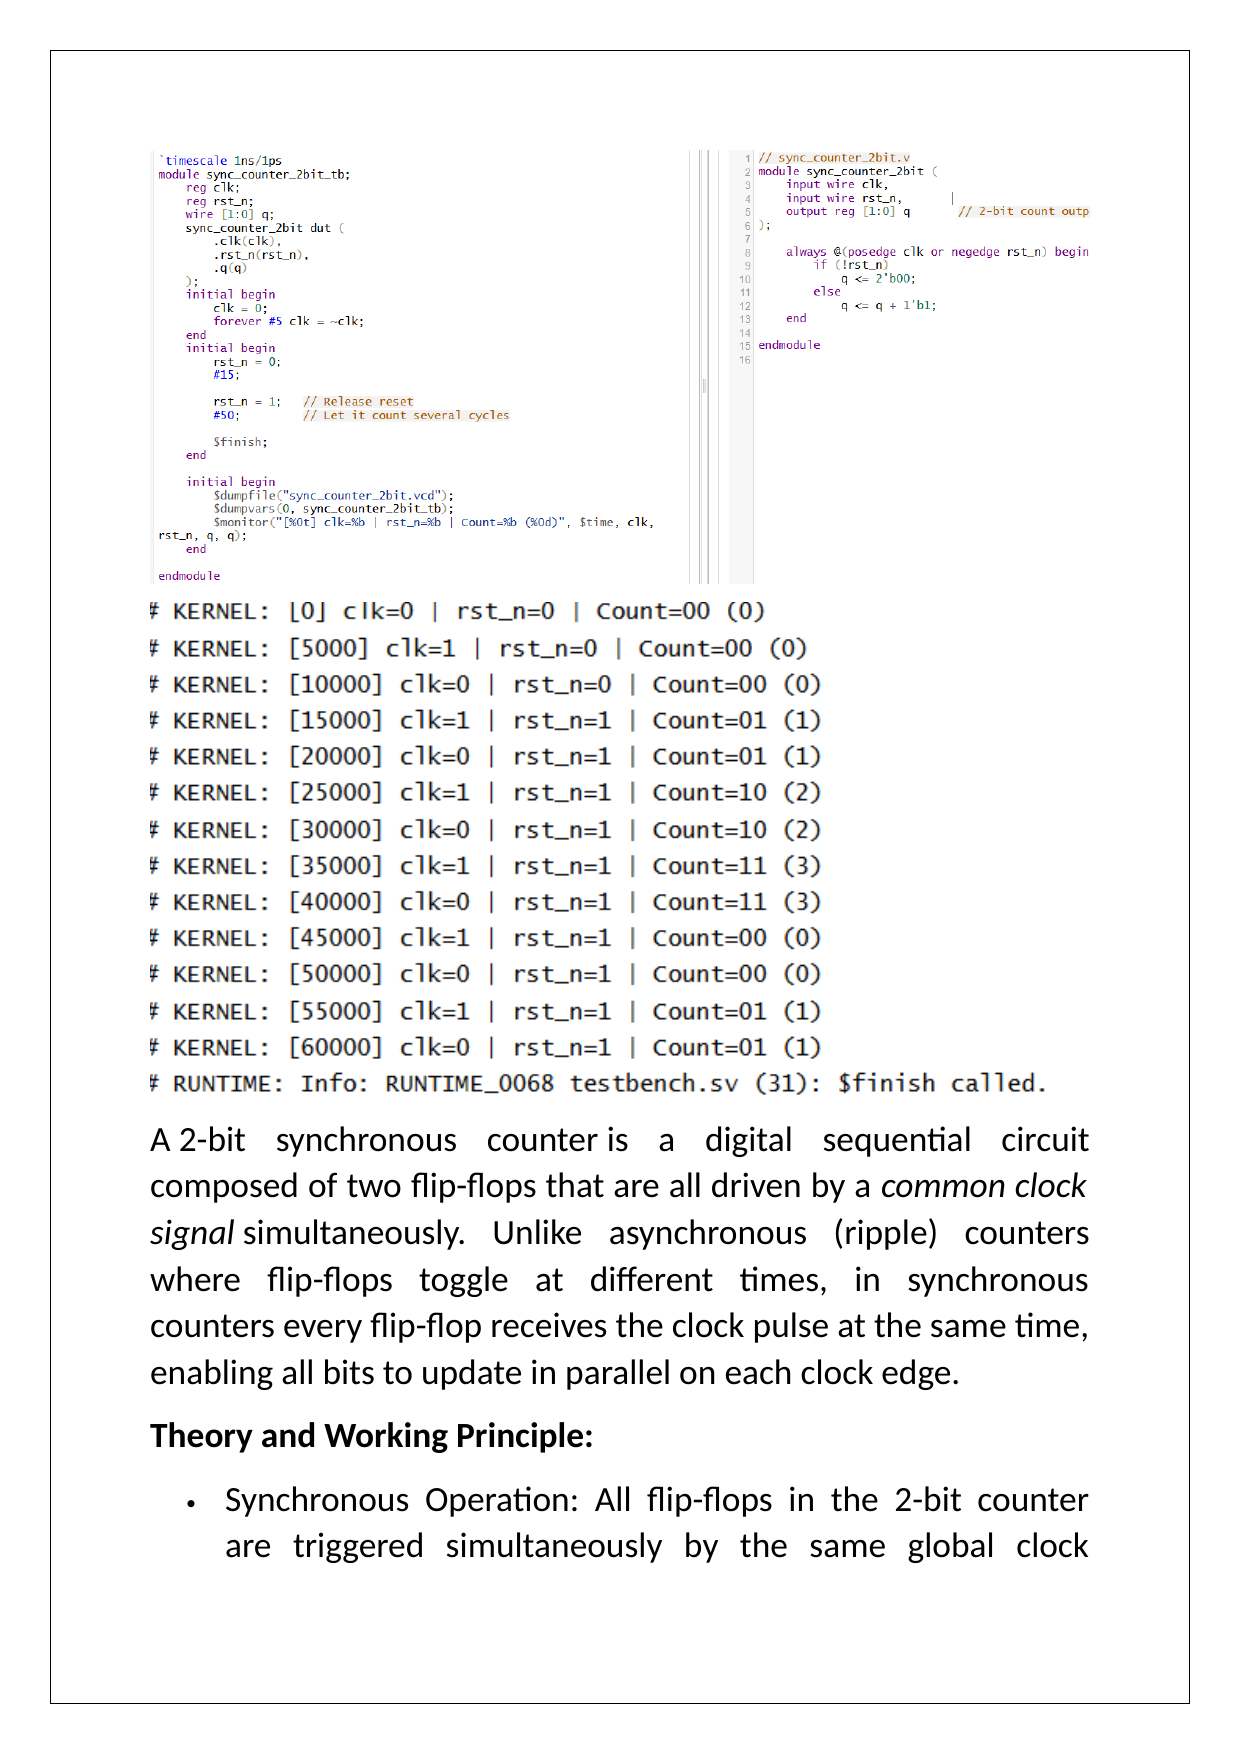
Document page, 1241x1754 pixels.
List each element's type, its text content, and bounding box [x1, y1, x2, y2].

text Theory and Working Principle: [150, 1413, 1090, 1457]
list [187, 1477, 1090, 1567]
text A 2-bit synchronous counter is a digital sequential circuit composed of two flip-flops that are all driven by a common clock signal simultaneously. Unlike asynchronous (ripple) counters where flip-flops toggle at different times, in synchronous counters every flip-flop receives the clock pulse at the same time, enabling all bits to update in parallel on each clock edge. [150, 1117, 1090, 1393]
picture [150, 602, 1071, 1098]
picture [150, 150, 1091, 584]
